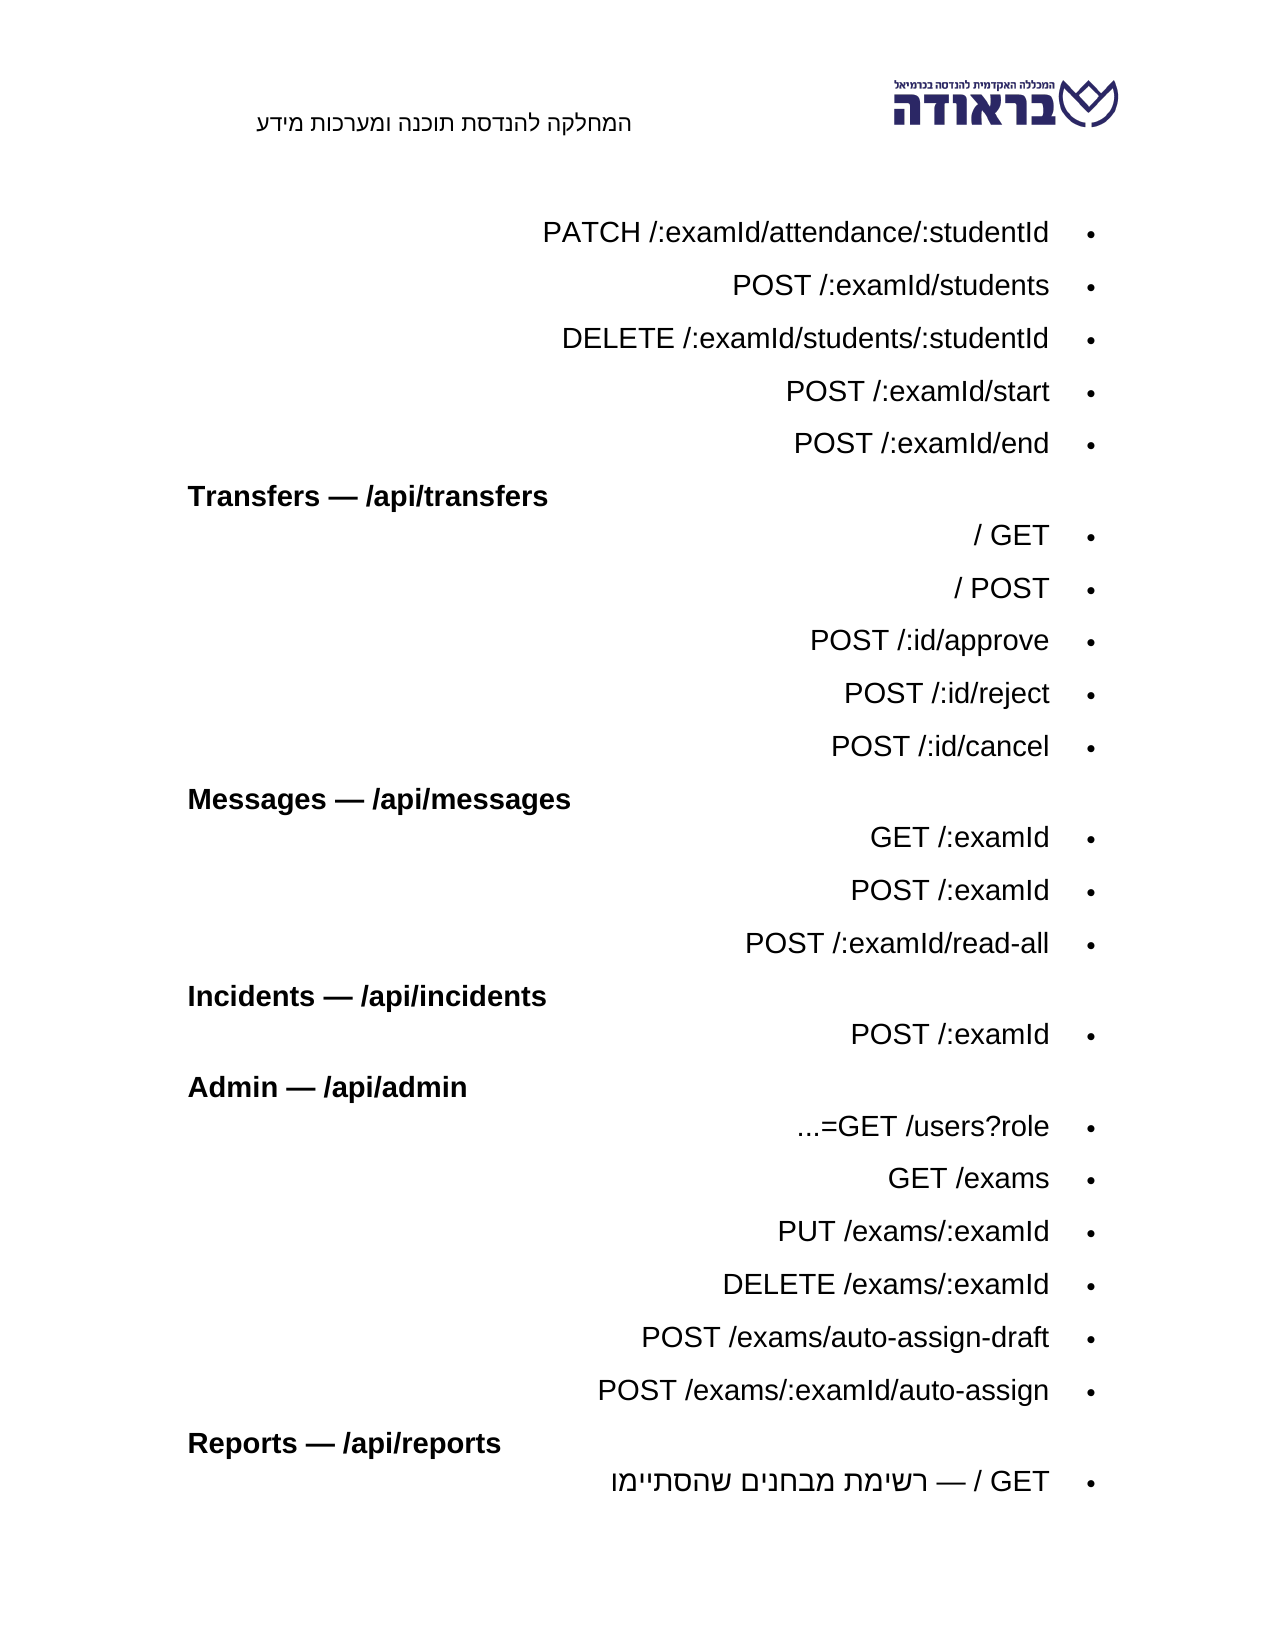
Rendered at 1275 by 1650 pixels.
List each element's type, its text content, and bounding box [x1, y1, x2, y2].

list DELETE /exams/:examId [150, 1267, 1087, 1301]
list POST /:id/cancel [150, 729, 1087, 763]
list GET /users?role=... [150, 1109, 1087, 1142]
list POST / [150, 571, 1087, 604]
list PATCH /:examId/attendance/:studentId [150, 215, 1087, 249]
list POST /:examId [150, 873, 1087, 907]
text Incidents — /api/incidents [187, 979, 1125, 1012]
list POST /:id/approve [150, 623, 1087, 657]
list POST /:examId/end [150, 426, 1087, 460]
list POST /:examId/read-all [150, 926, 1087, 959]
list POST /:examId/students [150, 268, 1087, 302]
list GET /:examId [150, 820, 1087, 854]
list GET /exams [150, 1162, 1087, 1195]
text Reports — /api/reports [187, 1426, 1125, 1459]
picture [887, 75, 1125, 132]
list POST /exams/auto-assign-draft [150, 1320, 1087, 1353]
list POST /:id/reject [150, 676, 1087, 710]
text Messages — /api/messages [187, 782, 1125, 815]
text Admin — /api/admin [187, 1070, 1125, 1104]
list POST /exams/:examId/auto-assign [150, 1373, 1087, 1406]
list PUT /exams/:examId [150, 1214, 1087, 1248]
list GET / — רשימת מבחנים שהסתיימו [150, 1464, 1087, 1498]
list POST /:examId/start [150, 374, 1087, 407]
list DELETE /:examId/students/:studentId [150, 321, 1087, 354]
list GET / [150, 518, 1087, 551]
text Transfers — /api/transfers [187, 479, 1125, 513]
list POST /:examId [150, 1017, 1087, 1051]
